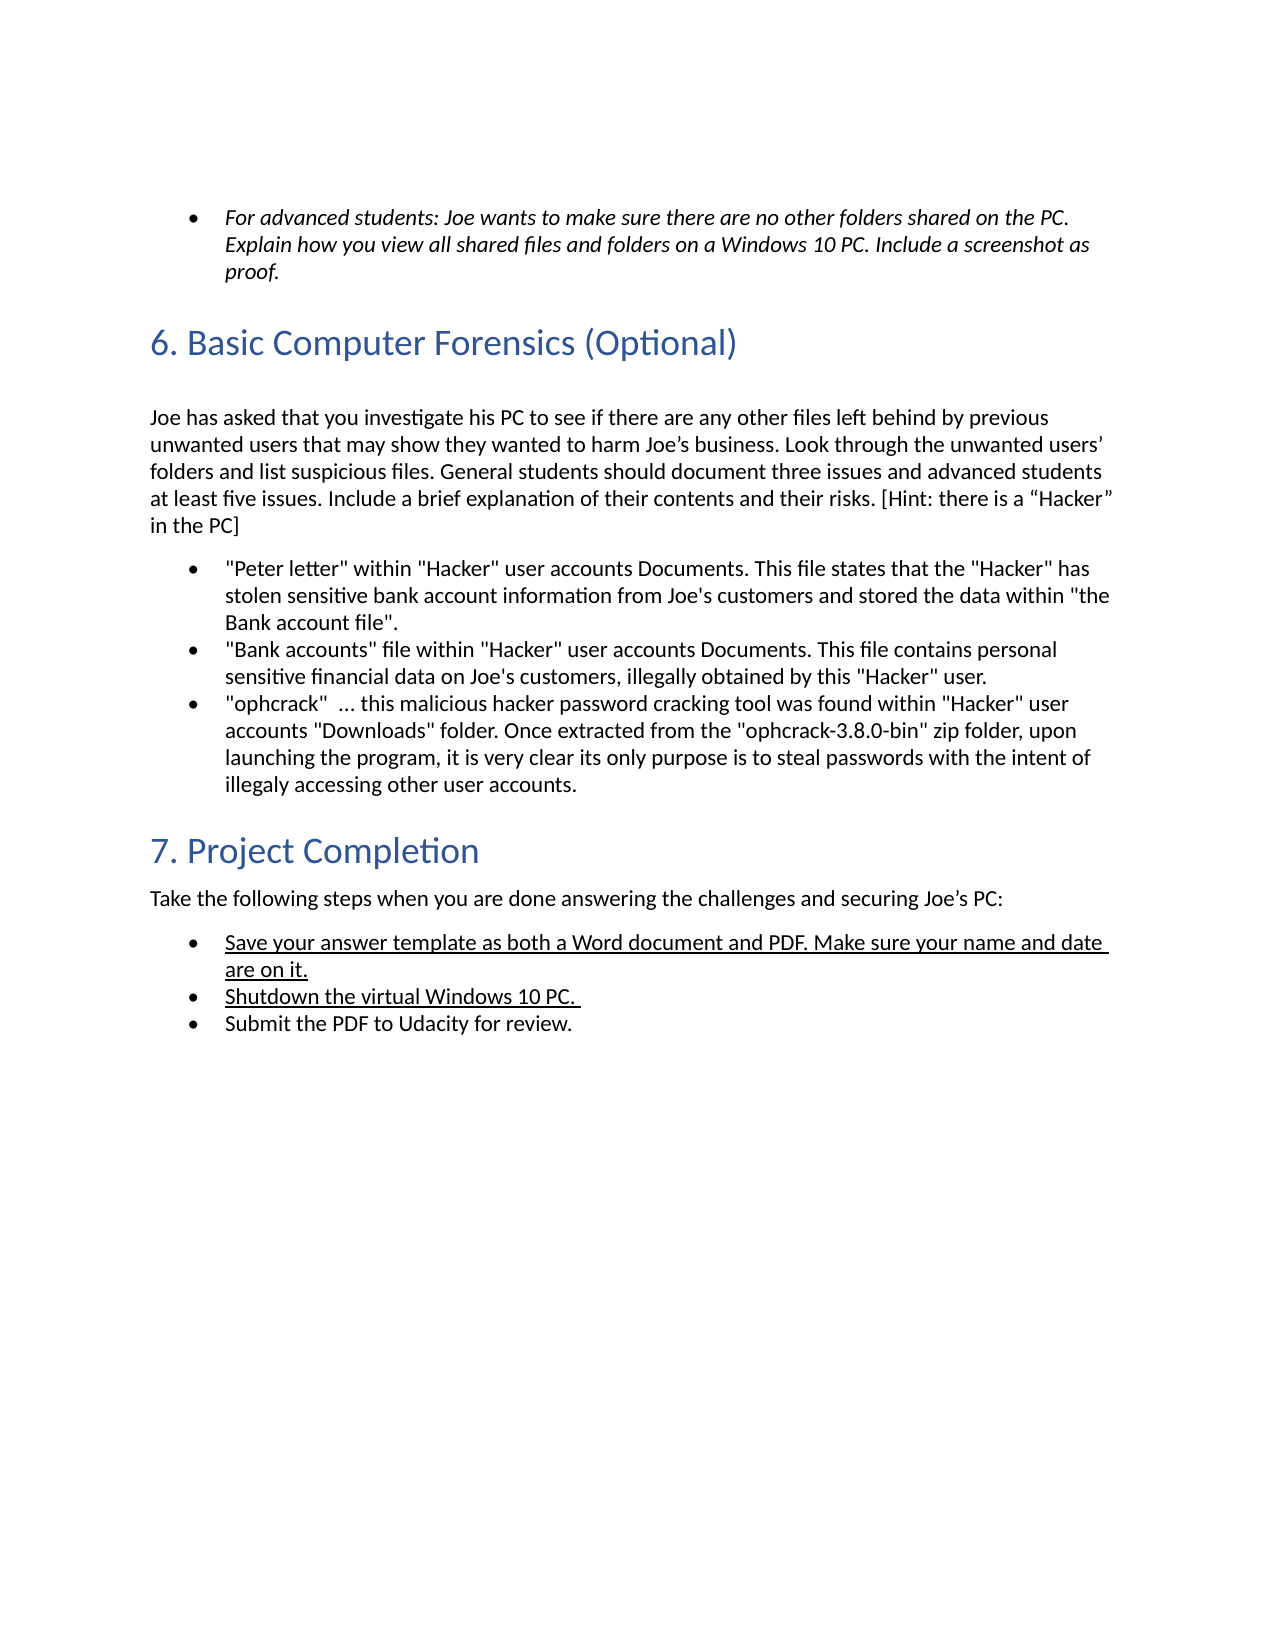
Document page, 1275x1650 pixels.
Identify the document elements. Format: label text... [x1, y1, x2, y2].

list "ophcrack" ... this malicious hacker password cracking tool was found within "Hacker" user accounts "Downloads" folder. Once extracted from the "ophcrack-3.8.0-bin" zip folder, upon launching the program, it is very clear its only purpose is to steal passwords with the intent of illegaly accessing other user accounts. [187, 690, 1125, 798]
list Save your answer template as both a Word document and PDF. Make sure your name and date are on it. [187, 929, 1125, 983]
text 7. Project Completion [150, 842, 1125, 868]
text 6. Basic Computer Forensics (Optional) [730, 335, 1125, 360]
list Submit the PDF to Udacity for review. [187, 1010, 1125, 1037]
text 6. Basic Computer Forensics (Optional) [589, 335, 732, 360]
text Take the following steps when you are done answering the challenges and securing Joe’s PC: [150, 885, 1125, 912]
list "Bank accounts" file within "Hacker" user accounts Documents. This file contains personal sensitive financial data on Joe's customers, illegally obtained by this "Hacker" user. [187, 636, 1125, 690]
list Shutdown the virtual Windows 10 PC. [187, 983, 1125, 1010]
text 6. Basic Computer Forensics (Optional) [150, 335, 590, 360]
list For advanced students: Joe wants to make sure there are no other folders shared on the PC. Explain how you view all shared files and folders on a Windows 10 PC. Include a screenshot as proof. [187, 204, 1125, 285]
text Joe has asked that you investigate his PC to see if there are any other files left behind by previous unwanted users that may show they wanted to harm Joe’s business. Look through the unwanted users’ folders and list suspicious files. General students should document three issues and advanced students at least five issues. Include a brief explanation of their contents and their risks. [Hint: there is a “Hacker” in the PC] [150, 403, 1125, 538]
list "Peter letter" within "Hacker" user accounts Documents. This file states that the "Hacker" has stolen sensitive bank account information from Joe's customers and stored the data within "the Bank account file". [187, 555, 1125, 636]
